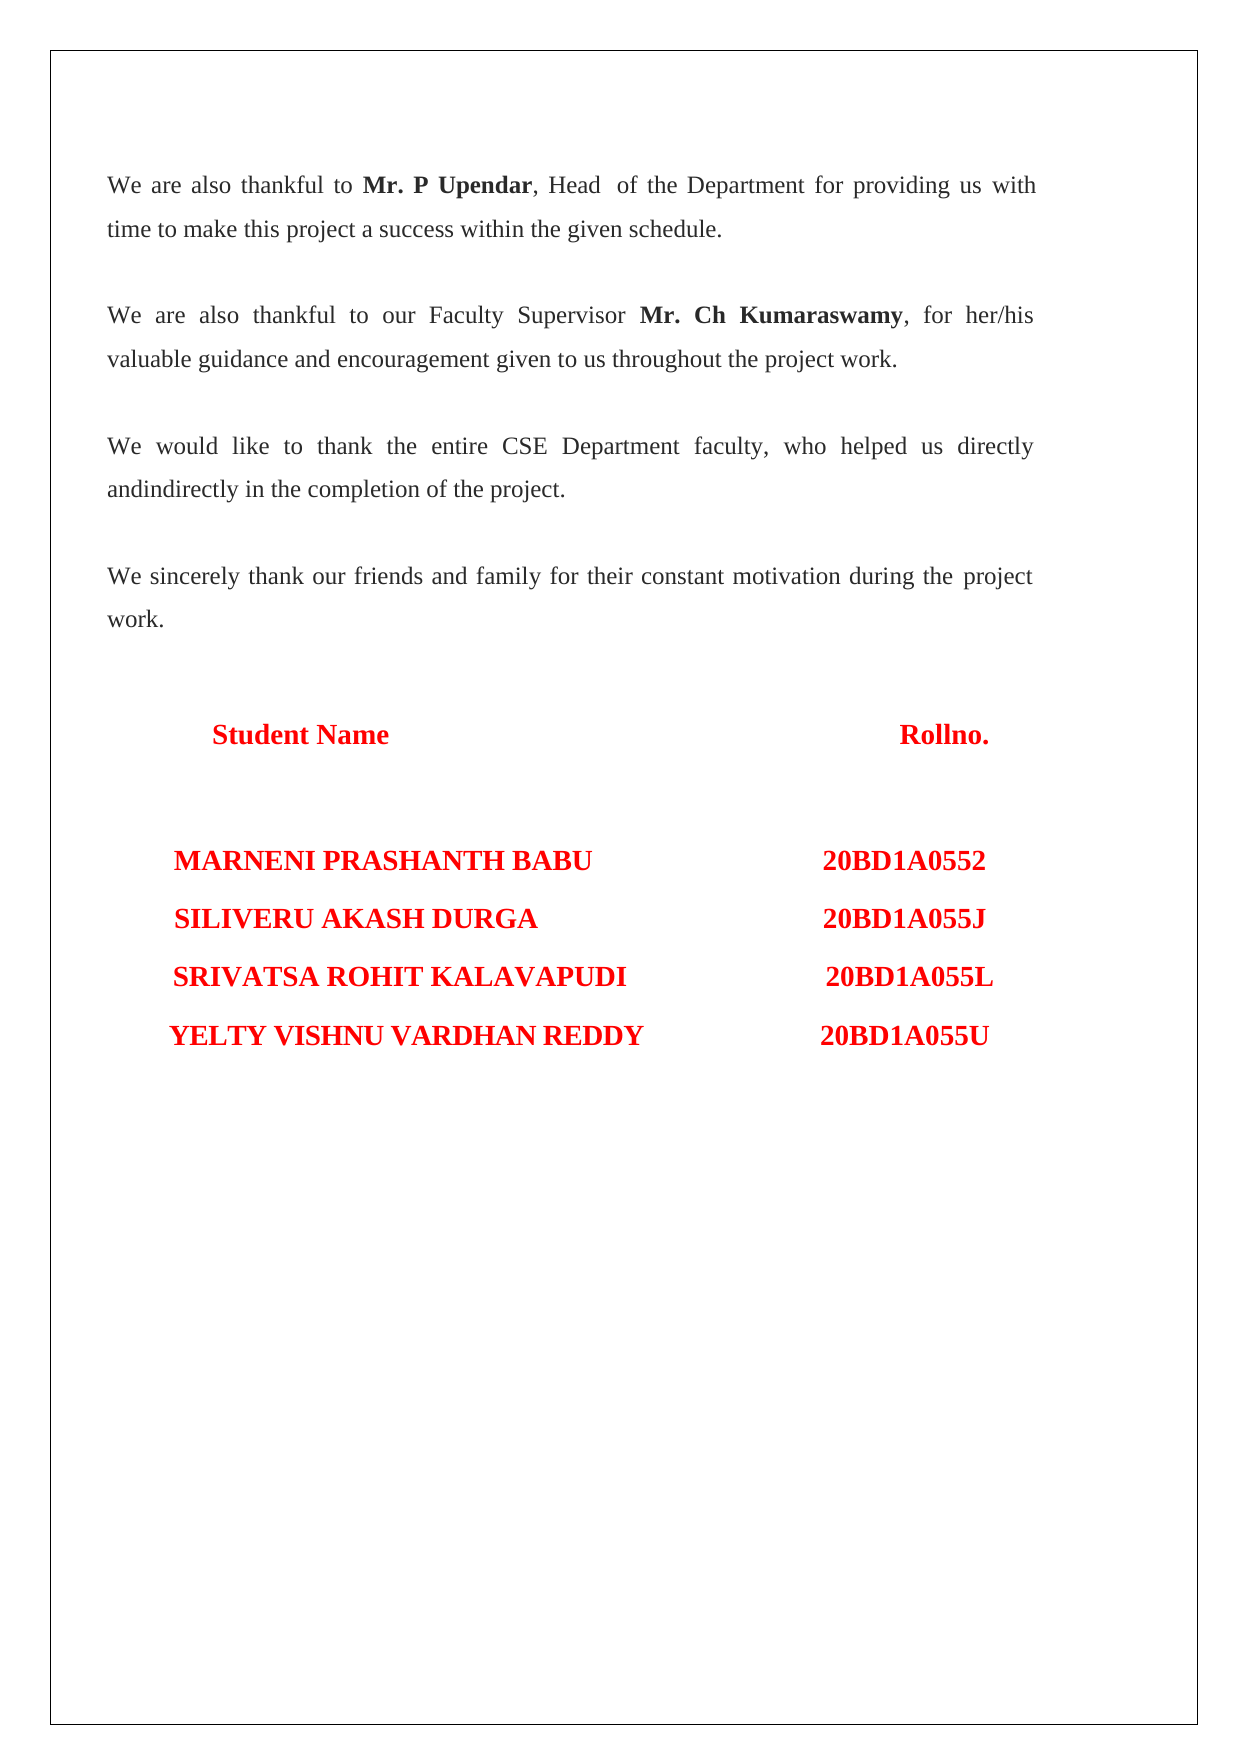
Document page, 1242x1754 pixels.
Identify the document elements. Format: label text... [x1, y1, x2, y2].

text We would like to thank the entire CSE Department faculty, who helped us directly andindirectly in the completion of the project. [107, 431, 1034, 503]
text MARNENI PRASHANTH BABU 20BD1A0552 [174, 843, 1197, 876]
subtitle Student Name Rollno. [58, 717, 1143, 751]
text SRIVATSA ROHIT KALAVAPUDI 20BD1A055L [173, 959, 1197, 993]
text We sincerely thank our friends and family for their constant motivation during the project work. [107, 561, 1032, 633]
text We are also thankful to Mr. P Upendar, Head of the Department for providing us with time to make this project a success within the given schedule. [107, 171, 1036, 242]
subtitle SILIVERU AKASH DURGA 20BD1A055J [174, 901, 1197, 935]
text YELTY VISHNU VARDHAN REDDY 20BD1A055U [169, 1018, 1197, 1052]
text We are also thankful to our Faculty Supervisor Mr. Ch Kumaraswamy, for her/his valuable guidance and encouragement given to us throughout the project work. [107, 301, 1034, 372]
